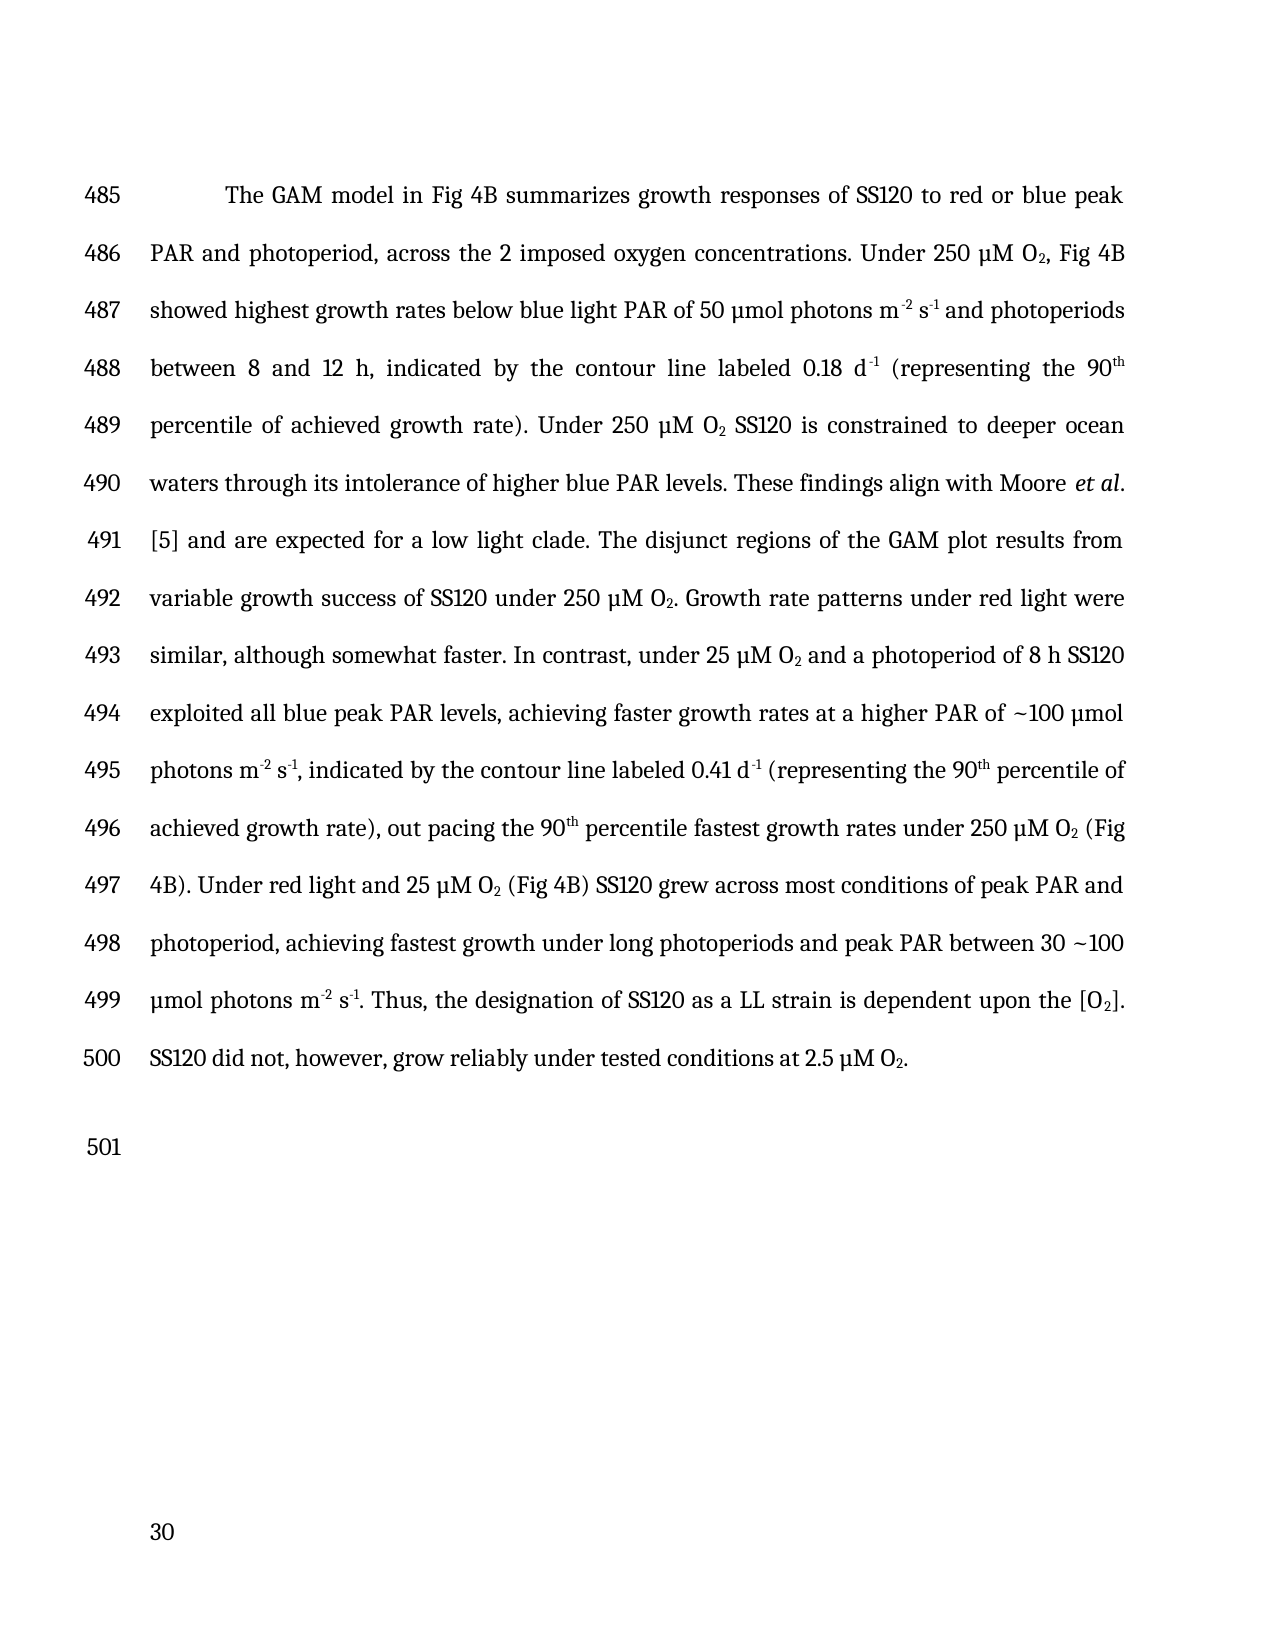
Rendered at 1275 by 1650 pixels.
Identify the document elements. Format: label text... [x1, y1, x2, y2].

text The GAM model in Fig 4B summarizes growth responses of SS120 to red or blue peak PAR and photoperiod, across the 2 imposed oxygen concentrations. Under 250 µM O2, Fig 4B showed highest growth rates below blue light PAR of 50 µmol photons m-2 s-1 and photoperiods between 8 and 12 h, indicated by the contour line labeled 0.18 d-1 (representing the 90th percentile of achieved growth rate). Under 250 µM O2 SS120 is constrained to deeper ocean waters through its intolerance of higher blue PAR levels. These findings align with Moore et al. [5] and are expected for a low light clade. The disjunct regions of the GAM plot results from variable growth success of SS120 under 250 µM O2. Growth rate patterns under red light were similar, although somewhat faster. In contrast, under 25 µM O2 and a photoperiod of 8 h SS120 exploited all blue peak PAR levels, achieving faster growth rates at a higher PAR of ~100 µmol photons m-2 s-1, indicated by the contour line labeled 0.41 d-1 (representing the 90th percentile of achieved growth rate), out pacing the 90th percentile fastest growth rates under 250 µM O2 (Fig 4B). Under red light and 25 µM O2 (Fig 4B) SS120 grew across most conditions of peak PAR and photoperiod, achieving fastest growth under long photoperiods and peak PAR between 30 ~100 µmol photons m-2 s-1. Thus, the designation of SS120 as a LL strain is dependent upon the [O2]. SS120 did not, however, grow reliably under tested conditions at 2.5 µM O2. [150, 181, 1125, 1072]
